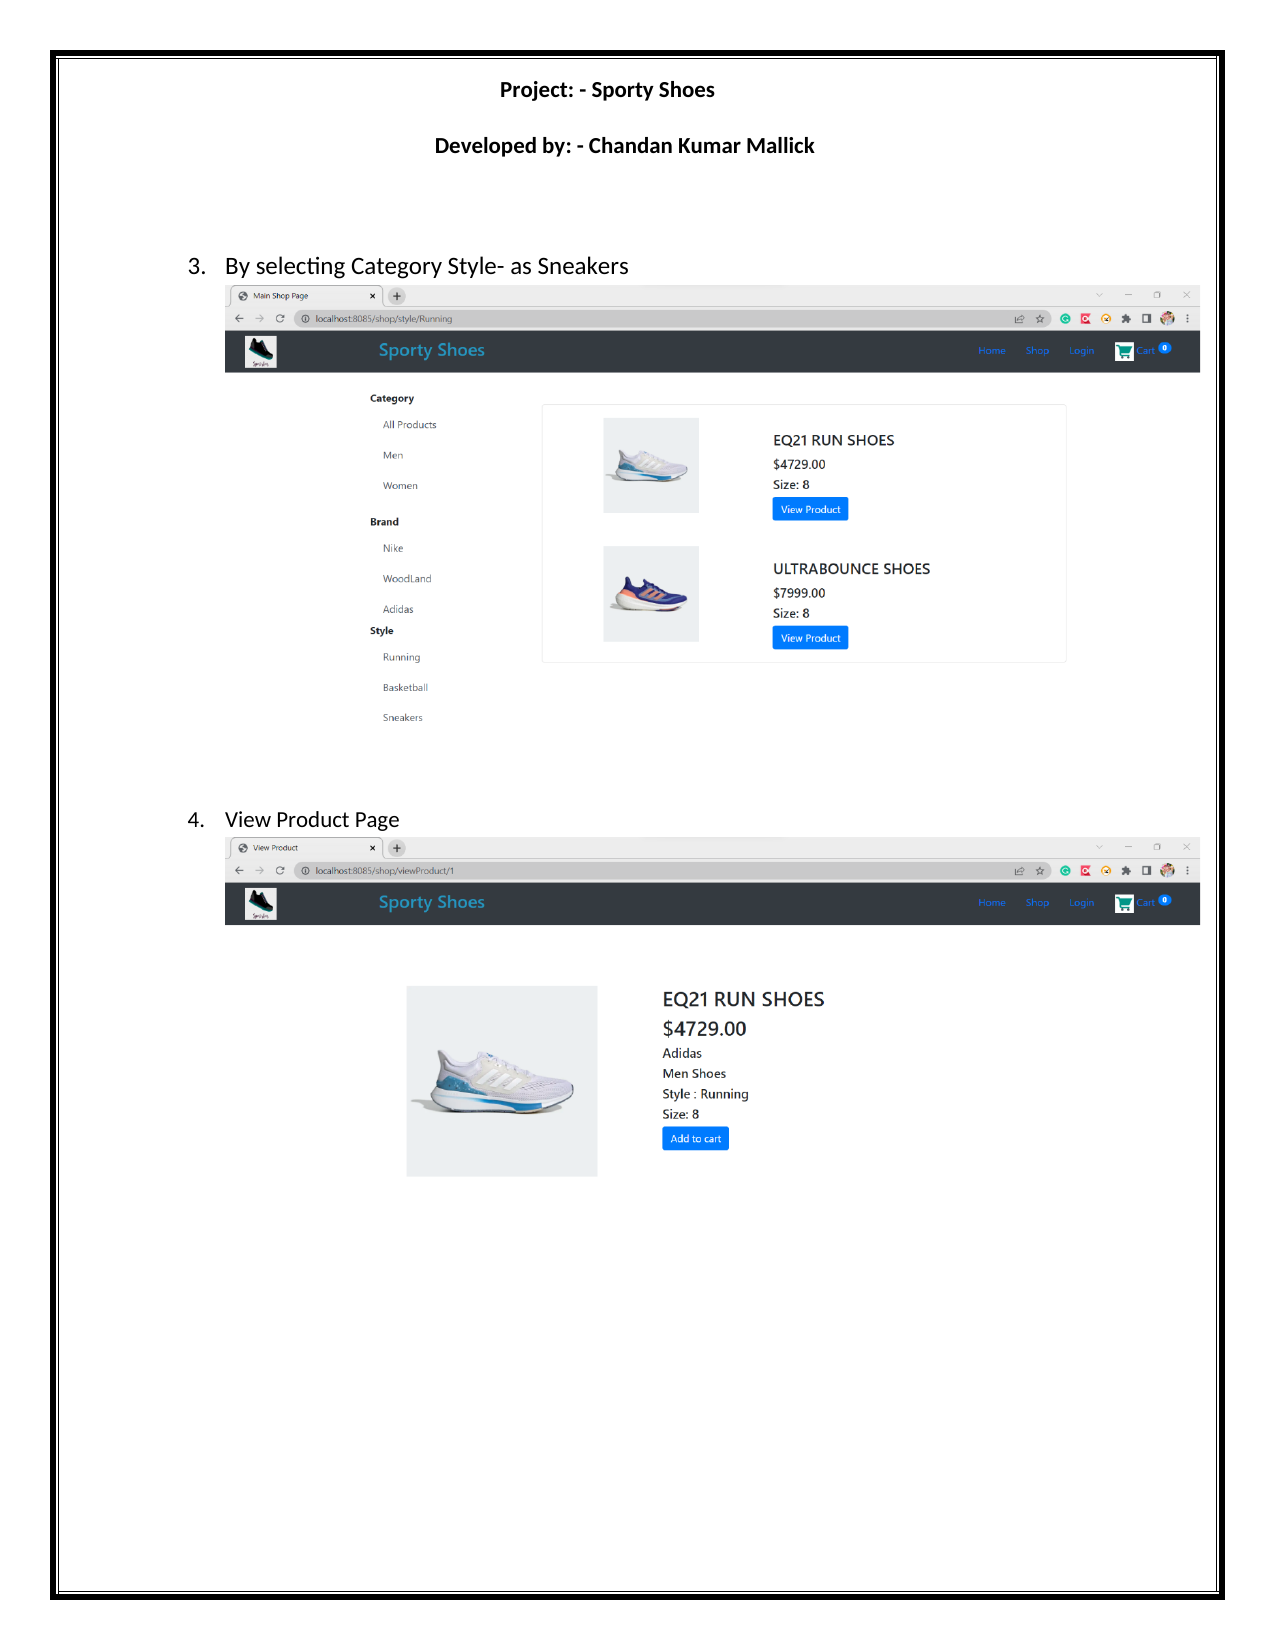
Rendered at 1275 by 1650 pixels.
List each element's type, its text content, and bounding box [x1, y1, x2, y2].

picture [225, 285, 1200, 802]
list View Product Page [187, 806, 1125, 834]
picture [225, 837, 1200, 1355]
list By selecting Category Style- as Sneakers [187, 250, 1125, 281]
